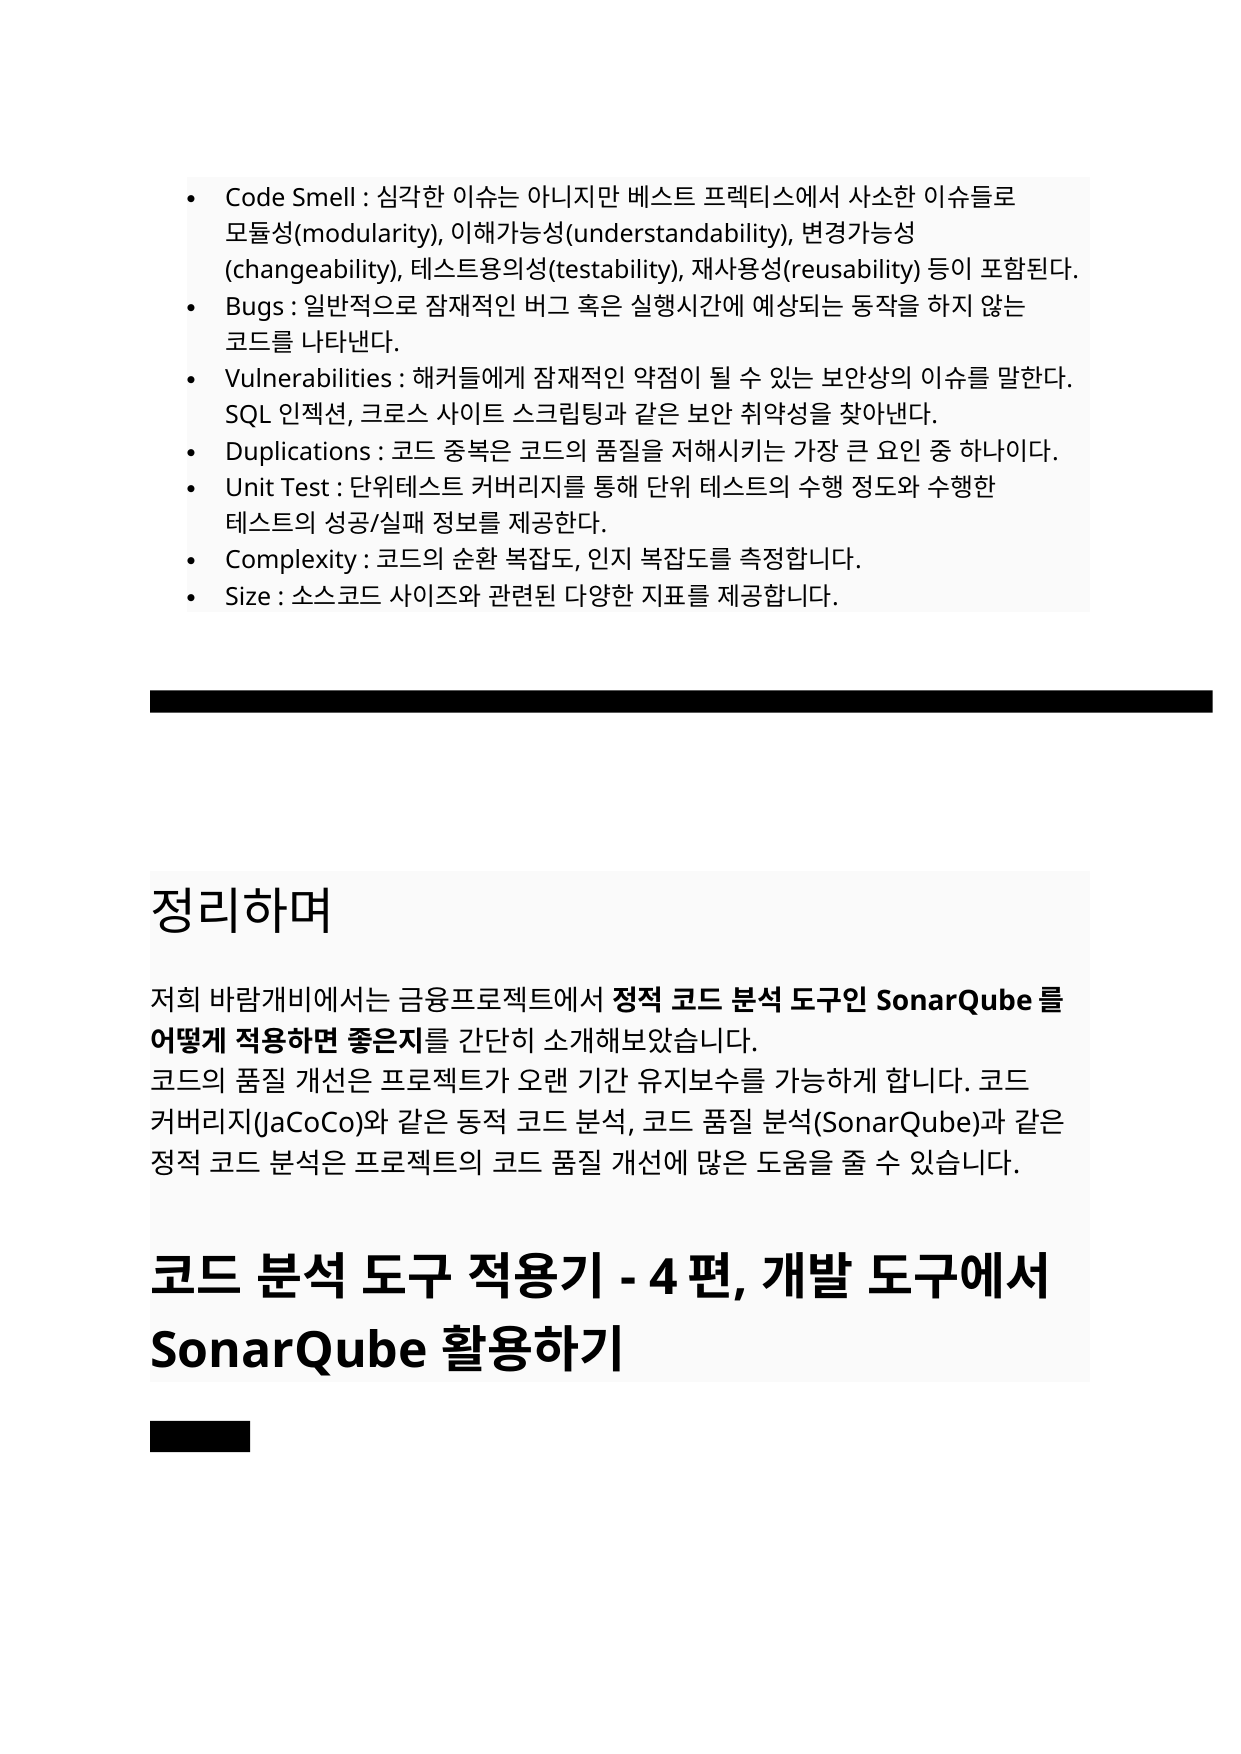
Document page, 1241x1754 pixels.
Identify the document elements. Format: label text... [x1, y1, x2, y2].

list Unit Test : 단위테스트 커버리지를 통해 단위 테스트의 수행 정도와 수행한 테스트의 성공/실패 정보를 제공한다. [187, 467, 1090, 540]
text 코드의 품질 개선은 프로젝트가 오랜 기간 유지보수를 가능하게 합니다. 코드 커버리지(JaCoCo)와 같은 동적 코드 분석, 코드 품질 분석(SonarQube)과 같은 정적 코드 분석은 프로젝트의 코드 품질 개선에 많은 도움을 줄 수 있습니다. [150, 1059, 1090, 1182]
list Code Smell : 심각한 이슈는 아니지만 베스트 프렉티스에서 사소한 이슈들로 모듈성(modularity), 이해가능성(understandability), 변경가능성(changeability), 테스트용의성(testability), 재사용성(reusability) 등이 포함된다. [187, 177, 1090, 286]
text 저희 바람개비에서는 금융프로젝트에서 정적 코드 분석 도구인 SonarQube를 어떻게 적용하면 좋은지를 간단히 소개해보았습니다. [150, 977, 1090, 1059]
list Size : 소스코드 사이즈와 관련된 다양한 지표를 제공합니다. [187, 576, 1090, 612]
list Vulnerabilities : 해커들에게 잠재적인 약점이 될 수 있는 보안상의 이슈를 말한다. SQL 인젝션, 크로스 사이트 스크립팅과 같은 보안 취약성을 찾아낸다. [187, 358, 1090, 431]
subtitle 정리하며 [150, 871, 1090, 944]
list Duplications : 코드 중복은 코드의 품질을 저해시키는 가장 큰 요인 중 하나이다. [187, 431, 1090, 467]
list Complexity : 코드의 순환 복잡도, 인지 복잡도를 측정합니다. [187, 540, 1090, 576]
list Bugs : 일반적으로 잠재적인 버그 혹은 실행시간에 예상되는 동작을 하지 않는 코드를 나타낸다. [187, 286, 1090, 358]
subtitle 코드 분석 도구 적용기 - 4편, 개발 도구에서 SonarQube 활용하기 [150, 1236, 1090, 1382]
